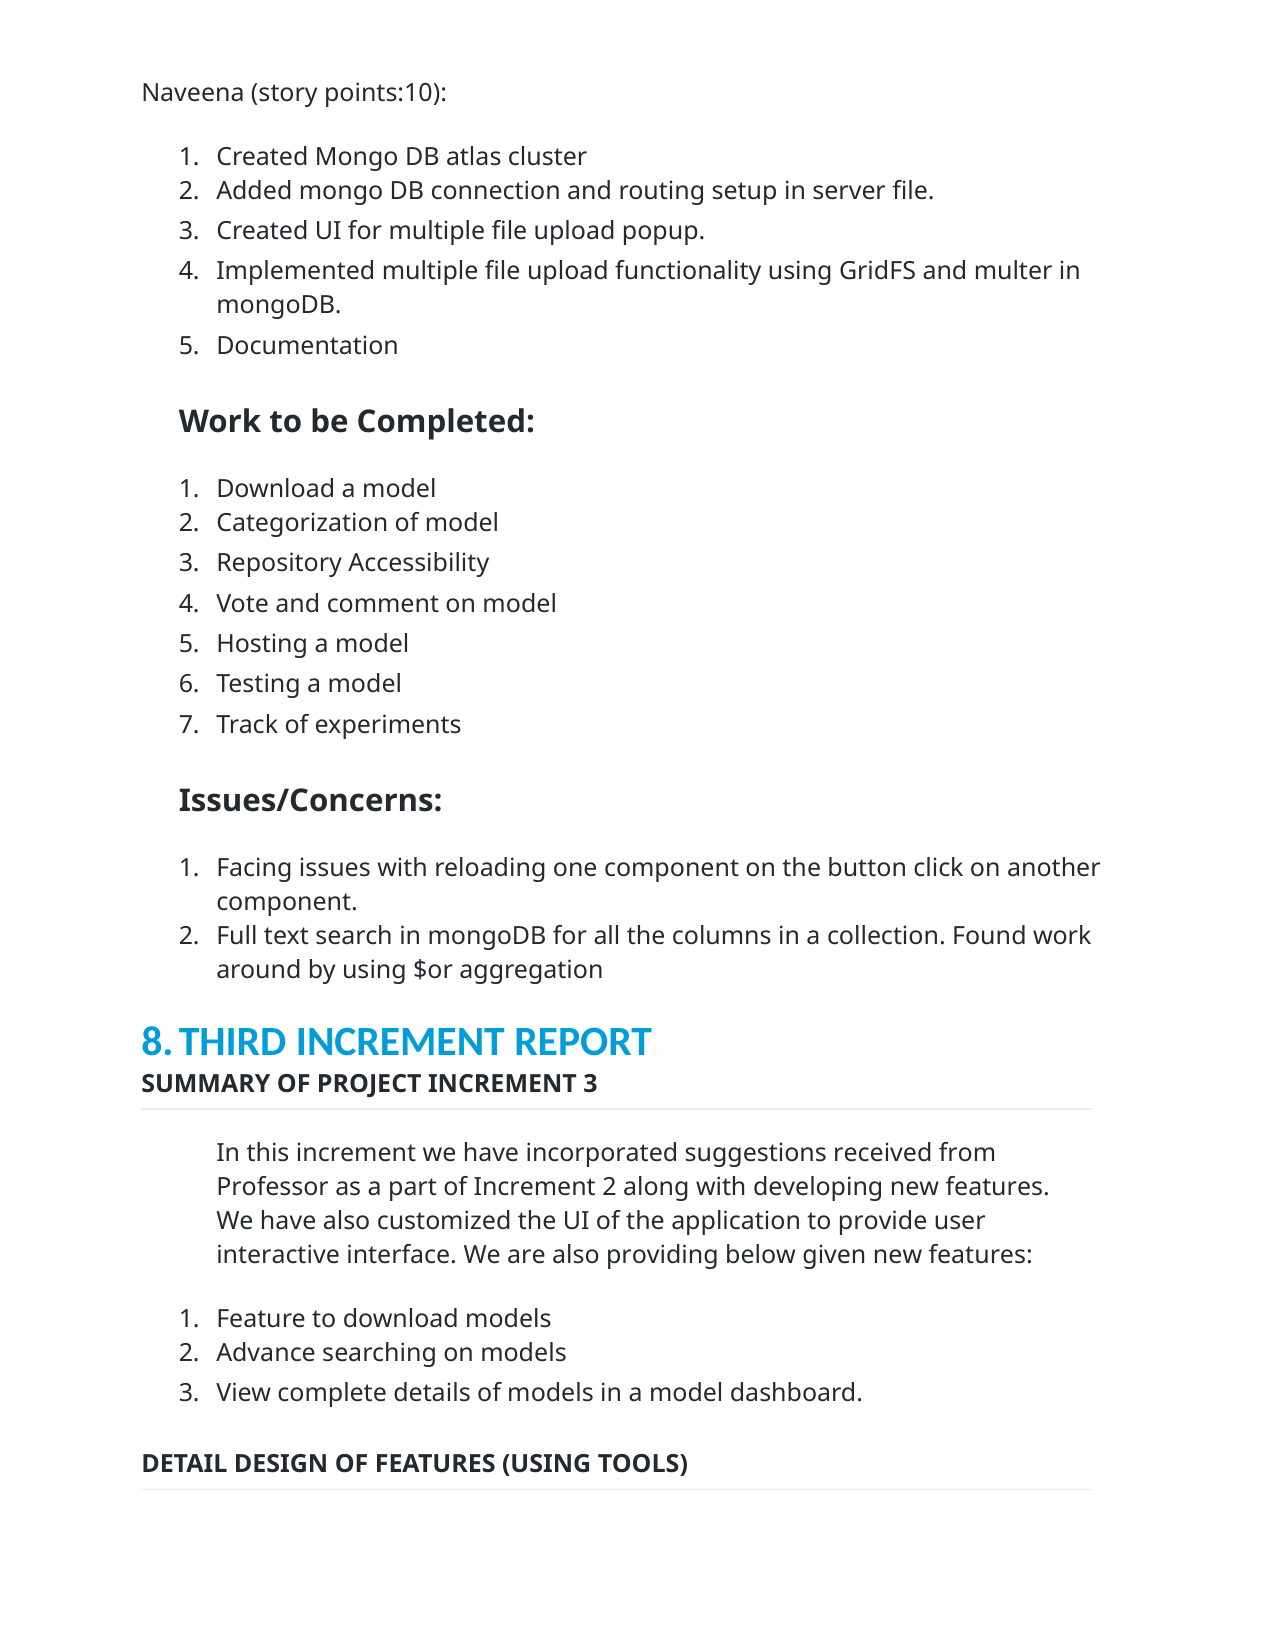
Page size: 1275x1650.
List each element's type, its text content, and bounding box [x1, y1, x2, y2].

list Testing a model [178, 666, 1167, 700]
list Feature to download models [178, 1300, 1167, 1334]
list Advance searching on models [178, 1334, 1167, 1368]
list Repository Accessibility [178, 545, 1167, 579]
subtitle SUMMARY OF PROJECT INCREMENT 3 [141, 1066, 1092, 1108]
list Created UI for multiple file upload popup. [178, 213, 1167, 247]
list Full text search in mongoDB for all the columns in a collection. Found work around by using $or aggregation [178, 918, 1167, 986]
text Naveena (story points:10): [141, 75, 1092, 109]
subtitle third increment report [141, 1015, 1092, 1066]
list Added mongo DB connection and routing setup in server file. [178, 172, 1167, 206]
list Documentation [178, 327, 1167, 361]
list Download a model [178, 471, 1167, 505]
list Hosting a model [178, 626, 1167, 660]
list Created Mongo DB atlas cluster [178, 138, 1167, 172]
subtitle Work to be Completed: [178, 399, 1092, 441]
list Facing issues with reloading one component on the button click on another component. [178, 849, 1167, 918]
text In this increment we have incorporated suggestions received from Professor as a part of Increment 2 along with developing new features. We have also customized the UI of the application to provide user interactive interface. We are also providing below given new features: [216, 1135, 1092, 1271]
list Categorization of model [178, 505, 1167, 539]
list Track of experiments [178, 706, 1167, 740]
list Implemented multiple file upload functionality using GridFS and multer in mongoDB. [178, 253, 1167, 321]
list View complete details of models in a model dashboard. [178, 1374, 1167, 1409]
list Vote and comment on model [178, 585, 1167, 619]
subtitle DETAIL DESIGN OF FEATURES (USING TOOLS) [141, 1446, 1092, 1489]
subtitle Issues/Concerns: [178, 778, 1092, 820]
